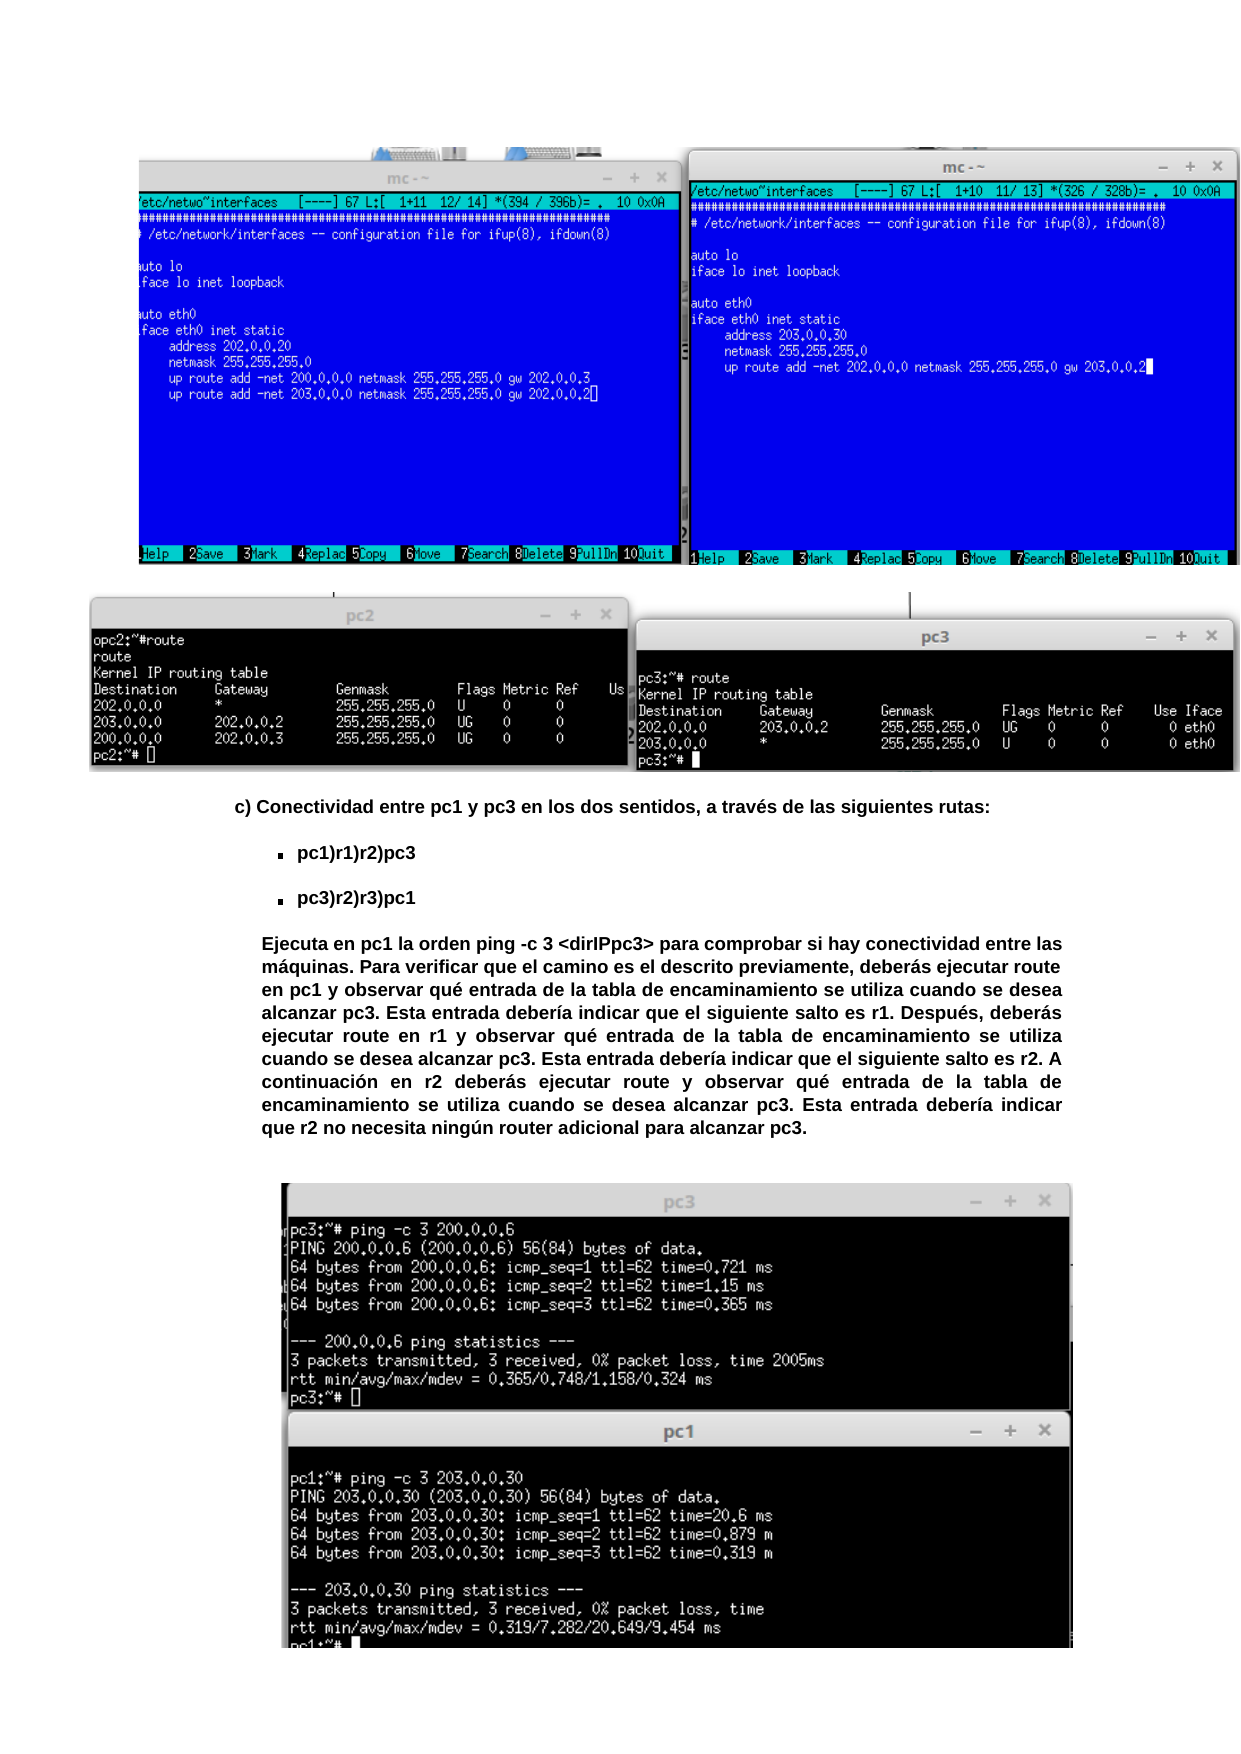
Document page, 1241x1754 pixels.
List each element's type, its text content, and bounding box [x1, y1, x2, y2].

picture [281, 1183, 1073, 1648]
text Ejecuta en pc1 la orden ping -c 3 <dirIPpc3> para comprobar si hay conectividad entre las máquinas. Para verificar que el camino es el descrito previamente, deberás ejecutar route [261, 933, 1063, 977]
picture [89, 592, 1240, 772]
text pc1)r1)r2)pc3 [297, 842, 1063, 863]
text pc3)r2)r3)pc1 [297, 887, 1063, 909]
picture [138, 147, 1241, 565]
text en pc1 y observar qué entrada de la tabla de encaminamiento se utiliza cuando se desea alcanzar pc3. Esta entrada debería indicar que el siguiente salto es r1. Después, deberás ejecutar route en r1 y observar qué entrada de la tabla de encaminamiento se utiliza cuando se desea alcanzar pc3. Esta entrada debería indicar que el siguiente salto es r2. A continuación en r2 deberás ejecutar route y observar qué entrada de la tabla de encaminamiento se utiliza cuando se desea alcanzar pc3. Esta entrada debería indicar que r2 no necesita ningún router adicional para alcanzar pc3. [261, 979, 1063, 1138]
text c) Conectividad entre pc1 y pc3 en los dos sentidos, a través de las siguientes rutas: [234, 796, 1063, 817]
